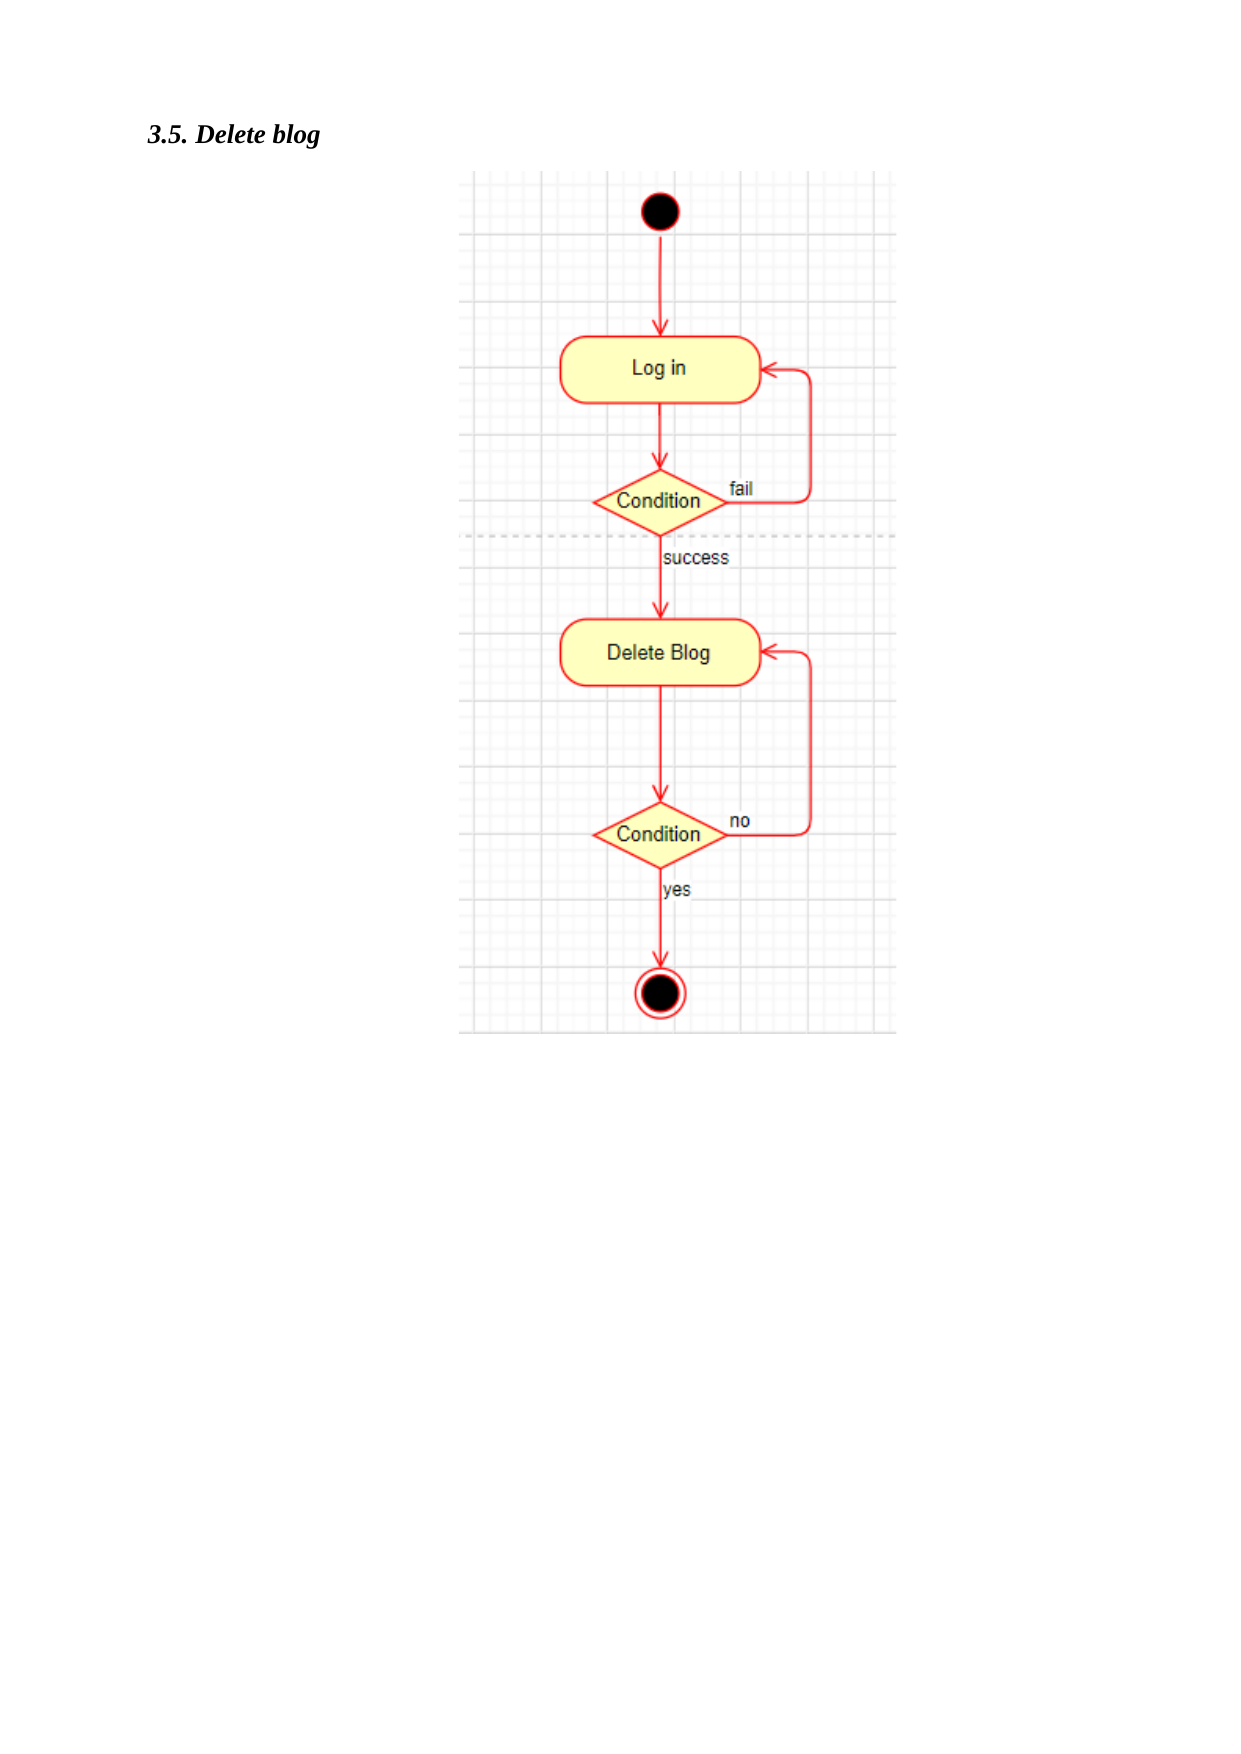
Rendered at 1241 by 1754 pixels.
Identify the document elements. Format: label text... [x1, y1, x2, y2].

subtitle Delete blog [148, 118, 1152, 149]
picture [458, 171, 897, 1034]
